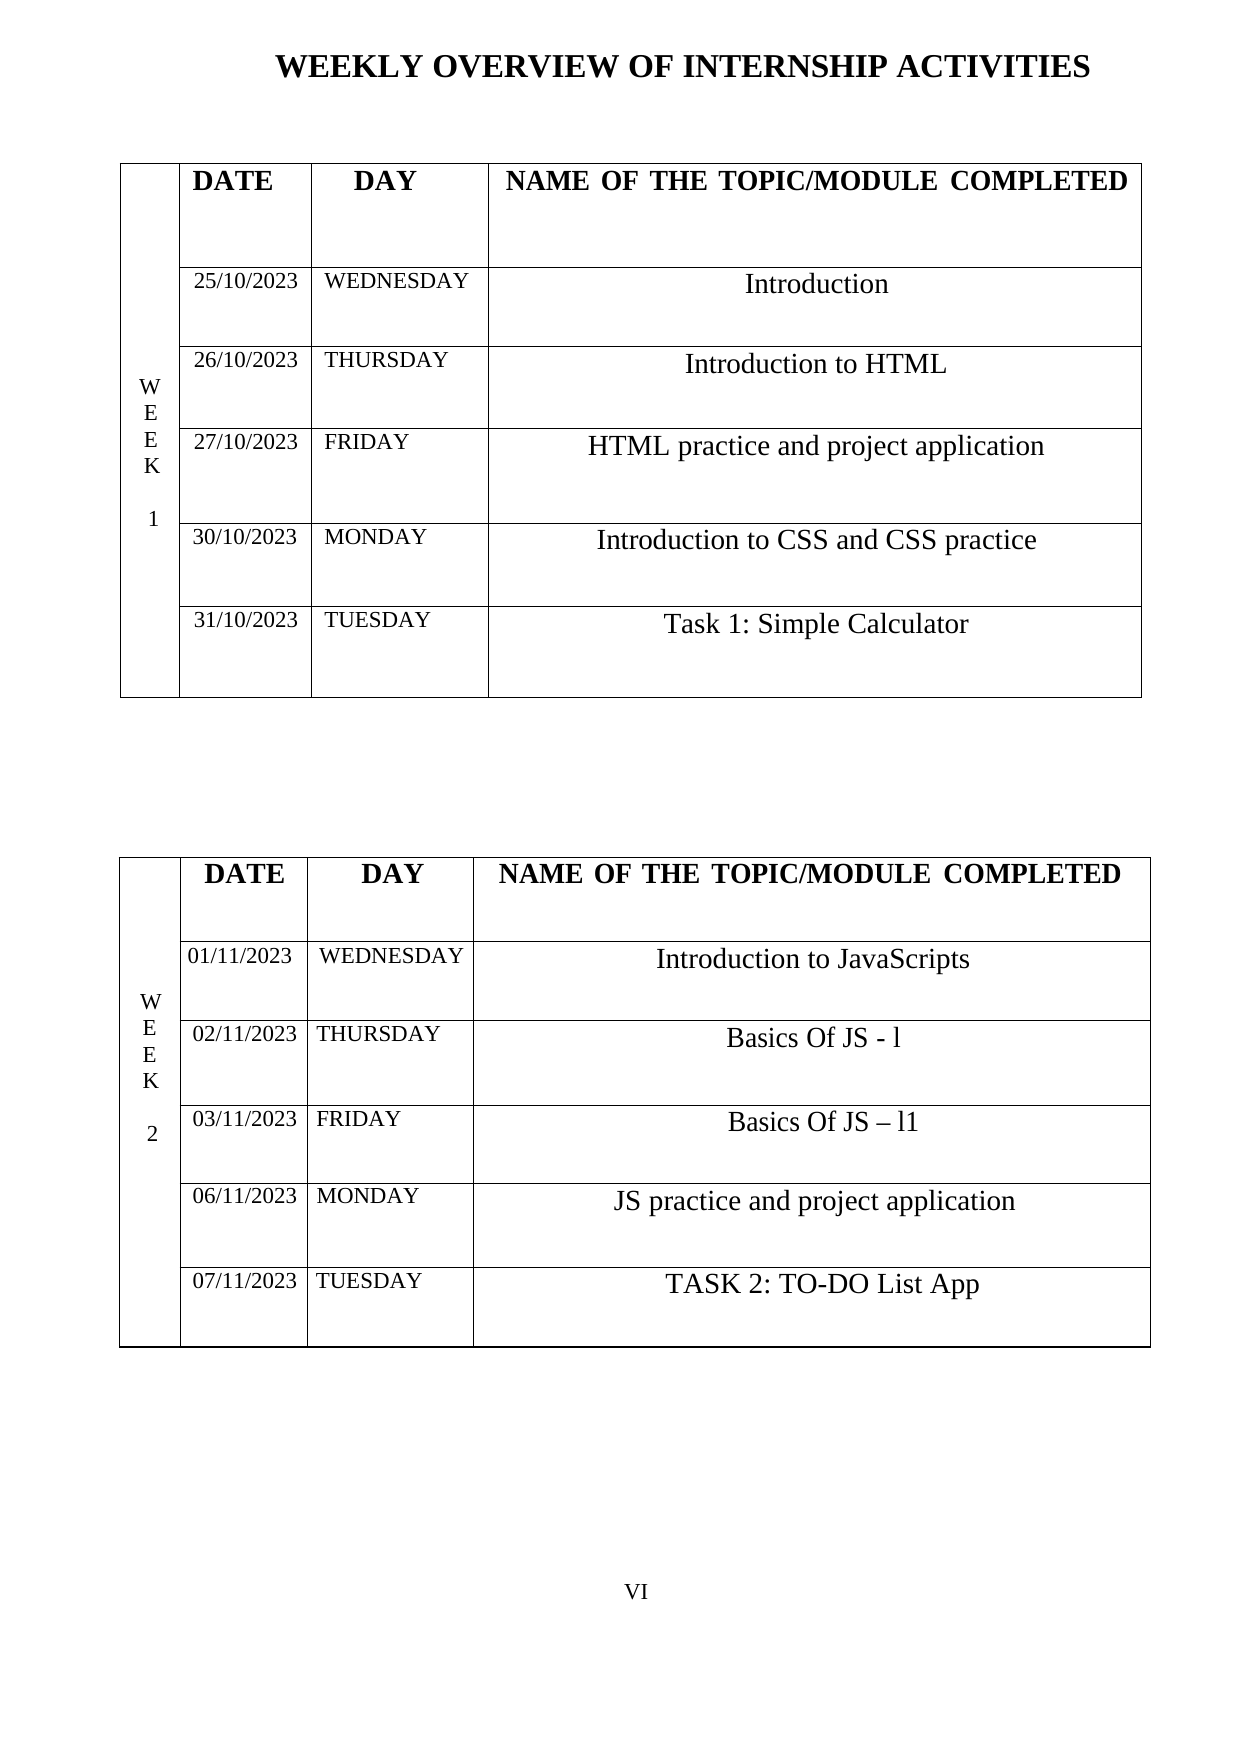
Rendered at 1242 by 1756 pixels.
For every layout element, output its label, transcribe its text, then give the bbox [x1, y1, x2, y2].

table_cell 30/10/2023 [180, 524, 311, 606]
table_cell MONDAY [312, 524, 488, 606]
table_header DATE [180, 164, 311, 267]
table_header DATE [181, 858, 307, 941]
table_cell 27/10/2023 [180, 429, 311, 523]
table_cell 01/11/2023 [181, 942, 307, 1020]
table_cell THURSDAY [308, 1021, 473, 1104]
table_cell JS practice and project application [474, 1184, 1150, 1267]
text WEEKLY OVERVIEW OF INTERNSHIP ACTIVITIES [274, 47, 1179, 85]
table_cell FRIDAY [312, 429, 488, 523]
table_cell 26/10/2023 [180, 347, 311, 428]
table_cell Task 1: Simple Calculator [489, 607, 1141, 697]
table_cell 02/11/2023 [181, 1021, 307, 1104]
table_cell TASK 2: TO-DO List App [474, 1268, 1150, 1346]
table_cell 25/10/2023 [180, 268, 311, 346]
table_cell Introduction [489, 268, 1141, 346]
text VI [527, 1573, 1179, 1606]
table_cell WEDNESDAY [312, 268, 488, 346]
table_header NAME OF THE TOPIC/MODULE COMPLETED [489, 164, 1141, 267]
table_cell TUESDAY [308, 1268, 473, 1346]
table_cell Introduction to HTML [489, 347, 1141, 428]
table_cell FRIDAY [308, 1106, 473, 1182]
table_cell THURSDAY [312, 347, 488, 428]
table_cell 06/11/2023 [181, 1184, 307, 1267]
table_cell WEDNESDAY [308, 942, 473, 1020]
table_cell 31/10/2023 [180, 607, 311, 697]
table_header DAY [308, 858, 473, 941]
table_cell Basics Of JS - l [474, 1021, 1150, 1104]
table_cell TUESDAY [312, 607, 488, 697]
table_cell MONDAY [308, 1184, 473, 1267]
table_header W E E K 2 [120, 858, 180, 1346]
table_cell Introduction to CSS and CSS practice [489, 524, 1141, 606]
table_cell HTML practice and project application [489, 429, 1141, 523]
table_header W E E K 1 [121, 164, 179, 697]
table_header DAY [312, 164, 488, 267]
table_cell 07/11/2023 [181, 1268, 307, 1346]
table_cell Introduction to JavaScripts [474, 942, 1150, 1020]
table_header NAME OF THE TOPIC/MODULE COMPLETED [474, 858, 1150, 941]
table_cell Basics Of JS – l1 [474, 1106, 1150, 1182]
table_cell 03/11/2023 [181, 1106, 307, 1182]
